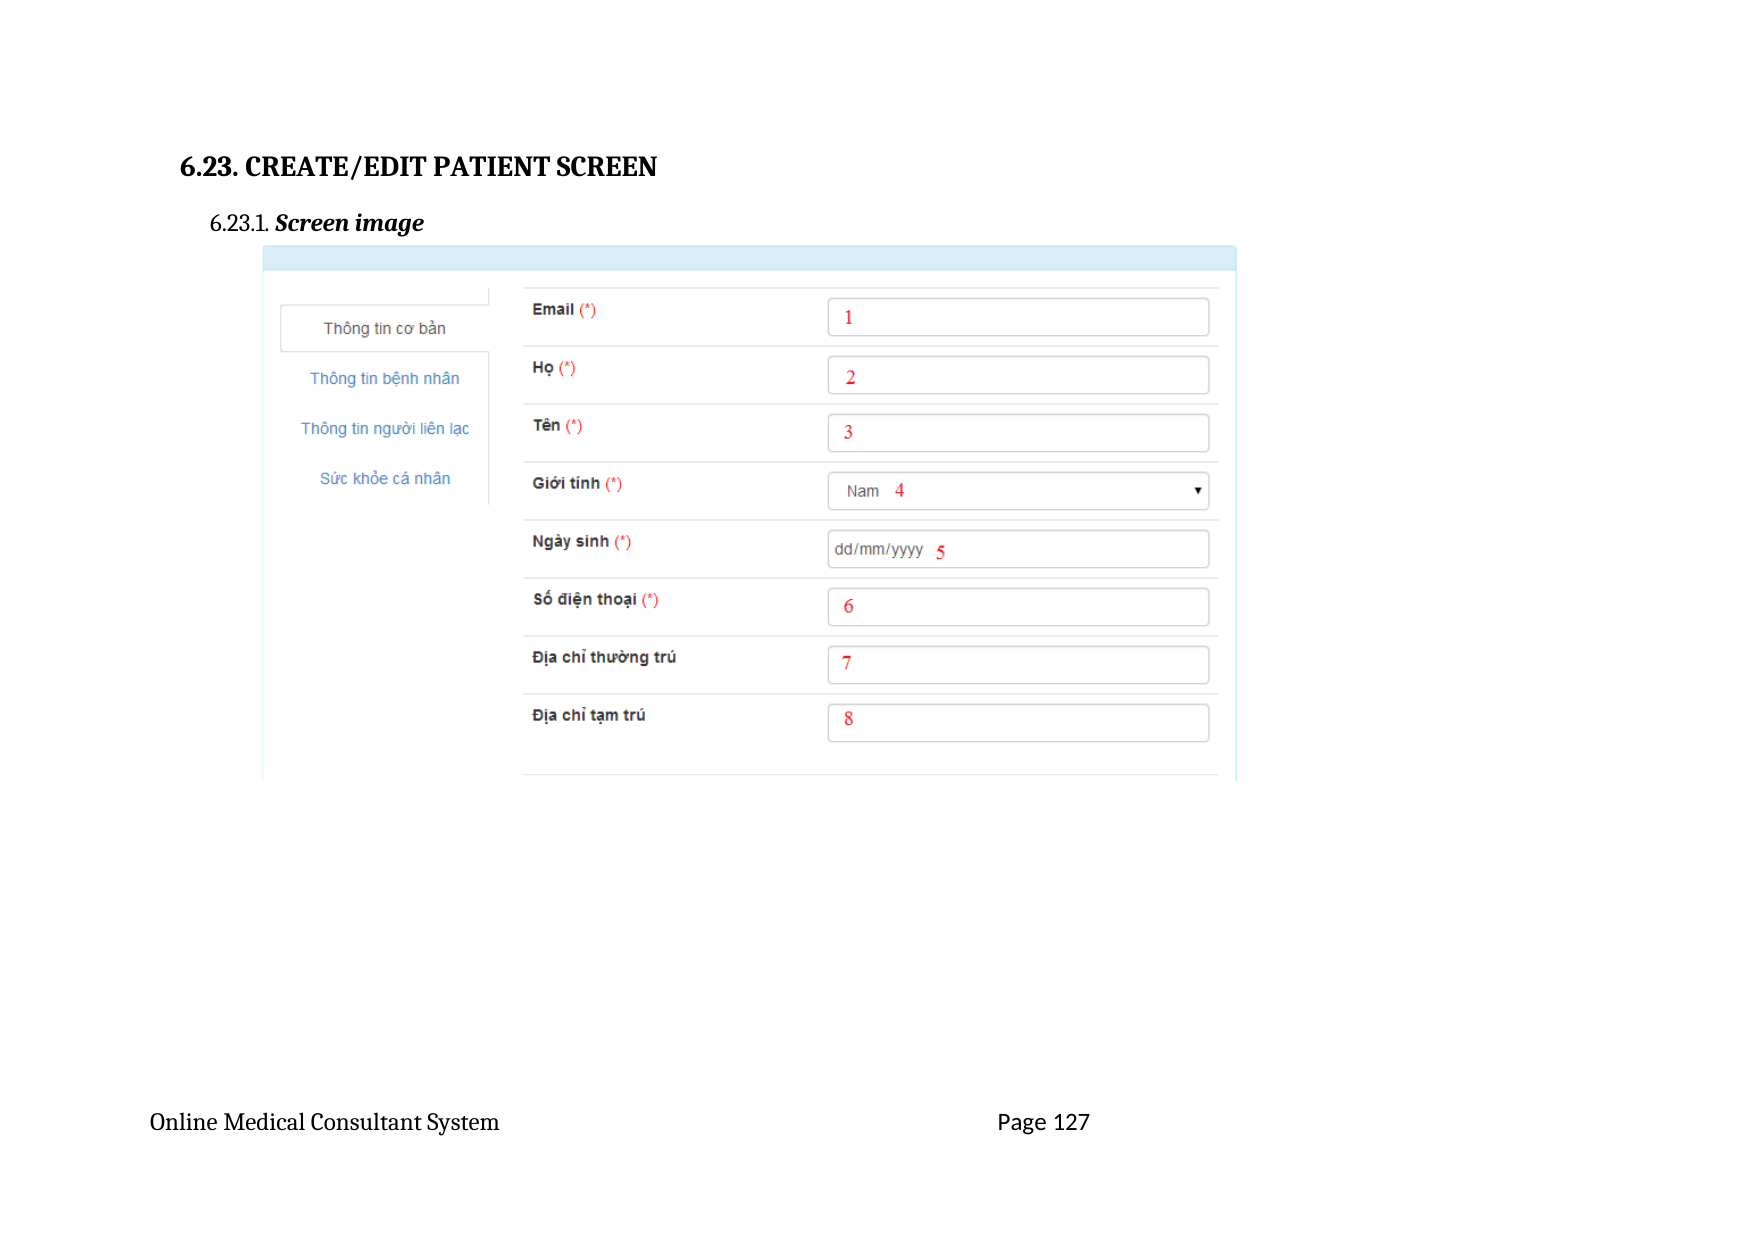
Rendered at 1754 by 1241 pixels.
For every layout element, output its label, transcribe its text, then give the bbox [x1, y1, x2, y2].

subtitle Screen image [210, 209, 1604, 238]
subtitle CREATE/EDIT PATIENT SCREEN [180, 150, 1604, 183]
picture [262, 242, 1238, 781]
